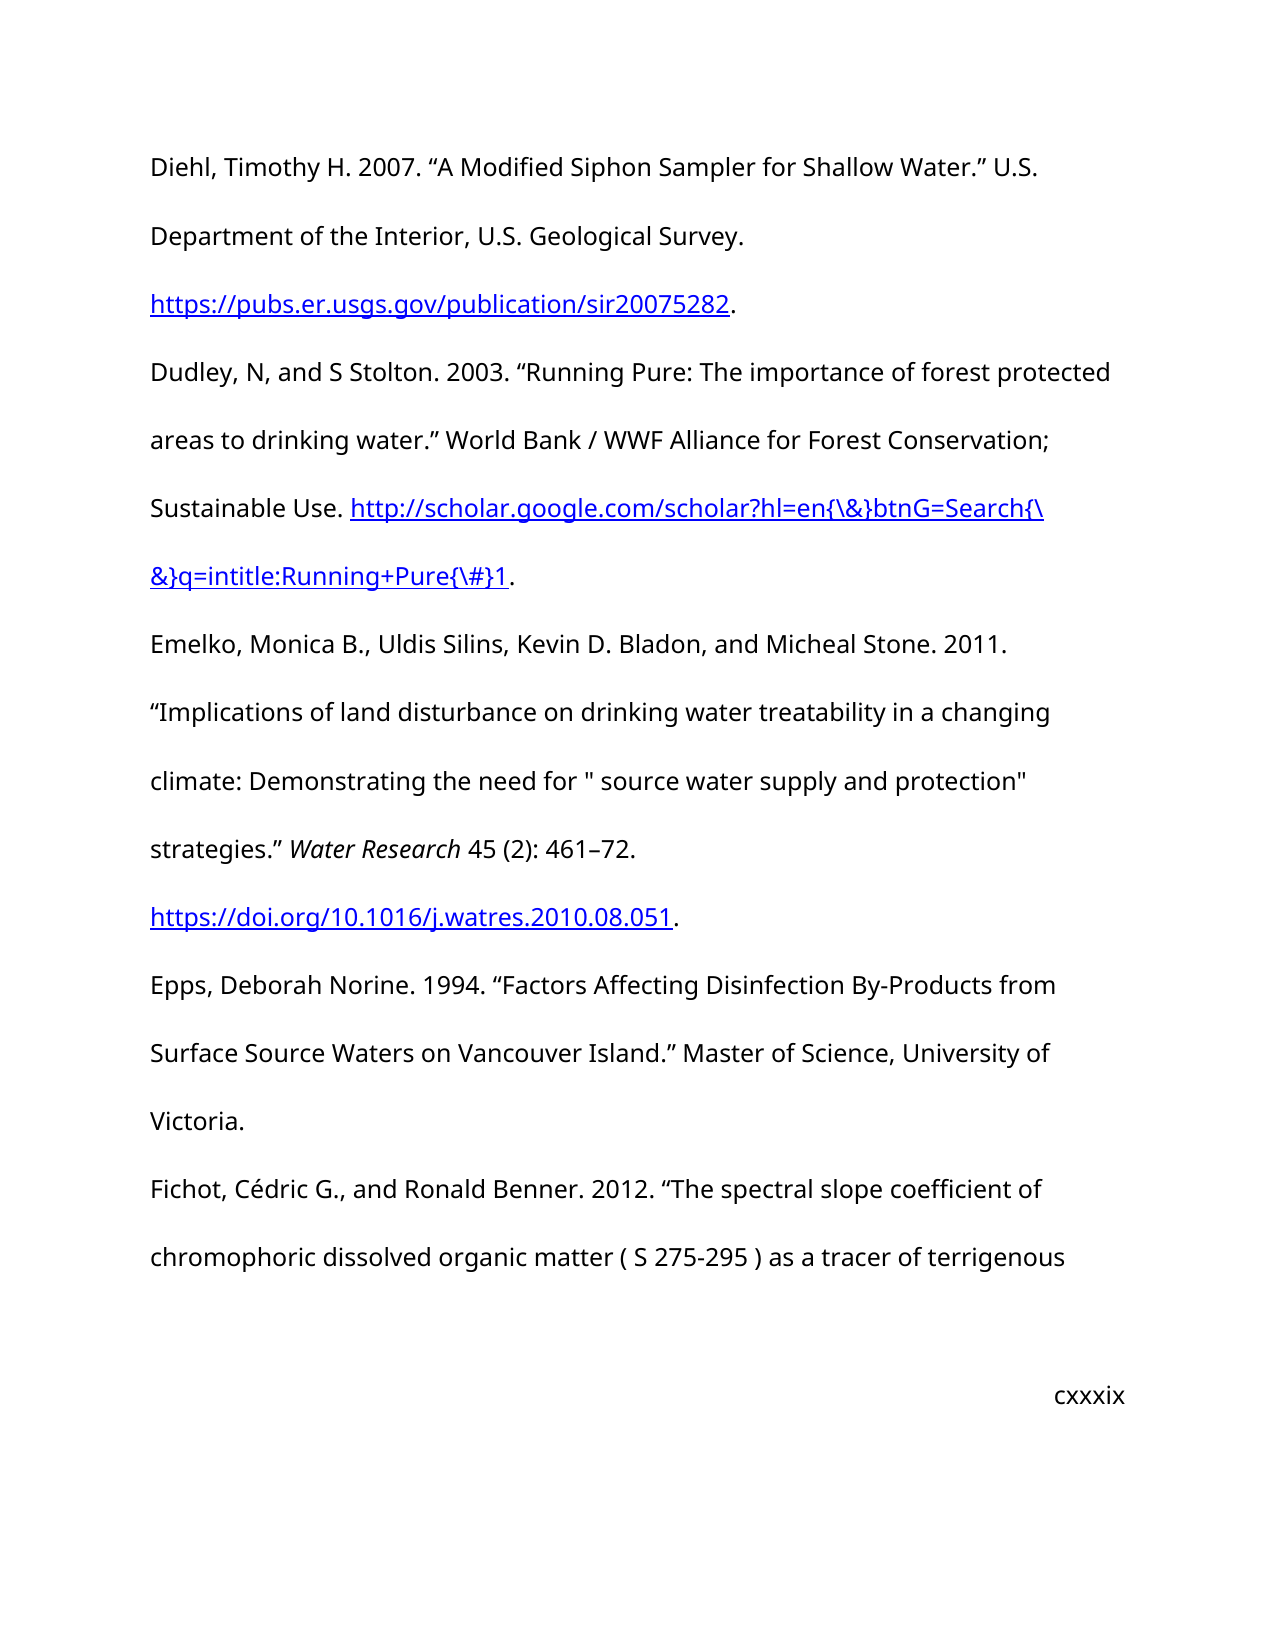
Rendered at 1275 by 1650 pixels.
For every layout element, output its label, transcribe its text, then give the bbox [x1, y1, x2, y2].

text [150, 1172, 1125, 1274]
text Dudley, N, and S Stolton. 2003. “Running Pure: The importance of forest protected areas to drinking water.” World Bank / WWF Alliance for Forest Conservation; Sustainable Use. http://scholar.google.com/scholar?hl=en{\&}btnG=Search{\&}q=intitle:Running+Pure{\#}1. [150, 354, 1125, 593]
text Emelko, Monica B., Uldis Silins, Kevin D. Bladon, and Micheal Stone. 2011. “Implications of land disturbance on drinking water treatability in a changing climate: Demonstrating the need for " source water supply and protection" strategies.” Water Research 45 (2): 461–72. https://doi.org/10.1016/j.watres.2010.08.051. [150, 627, 1125, 933]
text Diehl, Timothy H. 2007. “A Modified Siphon Sampler for Shallow Water.” U.S. Department of the Interior, U.S. Geological Survey. https://pubs.er.usgs.gov/publication/sir20075282. [150, 150, 1125, 320]
text Epps, Deborah Norine. 1994. “Factors Affecting Disinfection By-Products from Surface Source Waters on Vancouver Island.” Master of Science, University of Victoria. [150, 967, 1125, 1138]
